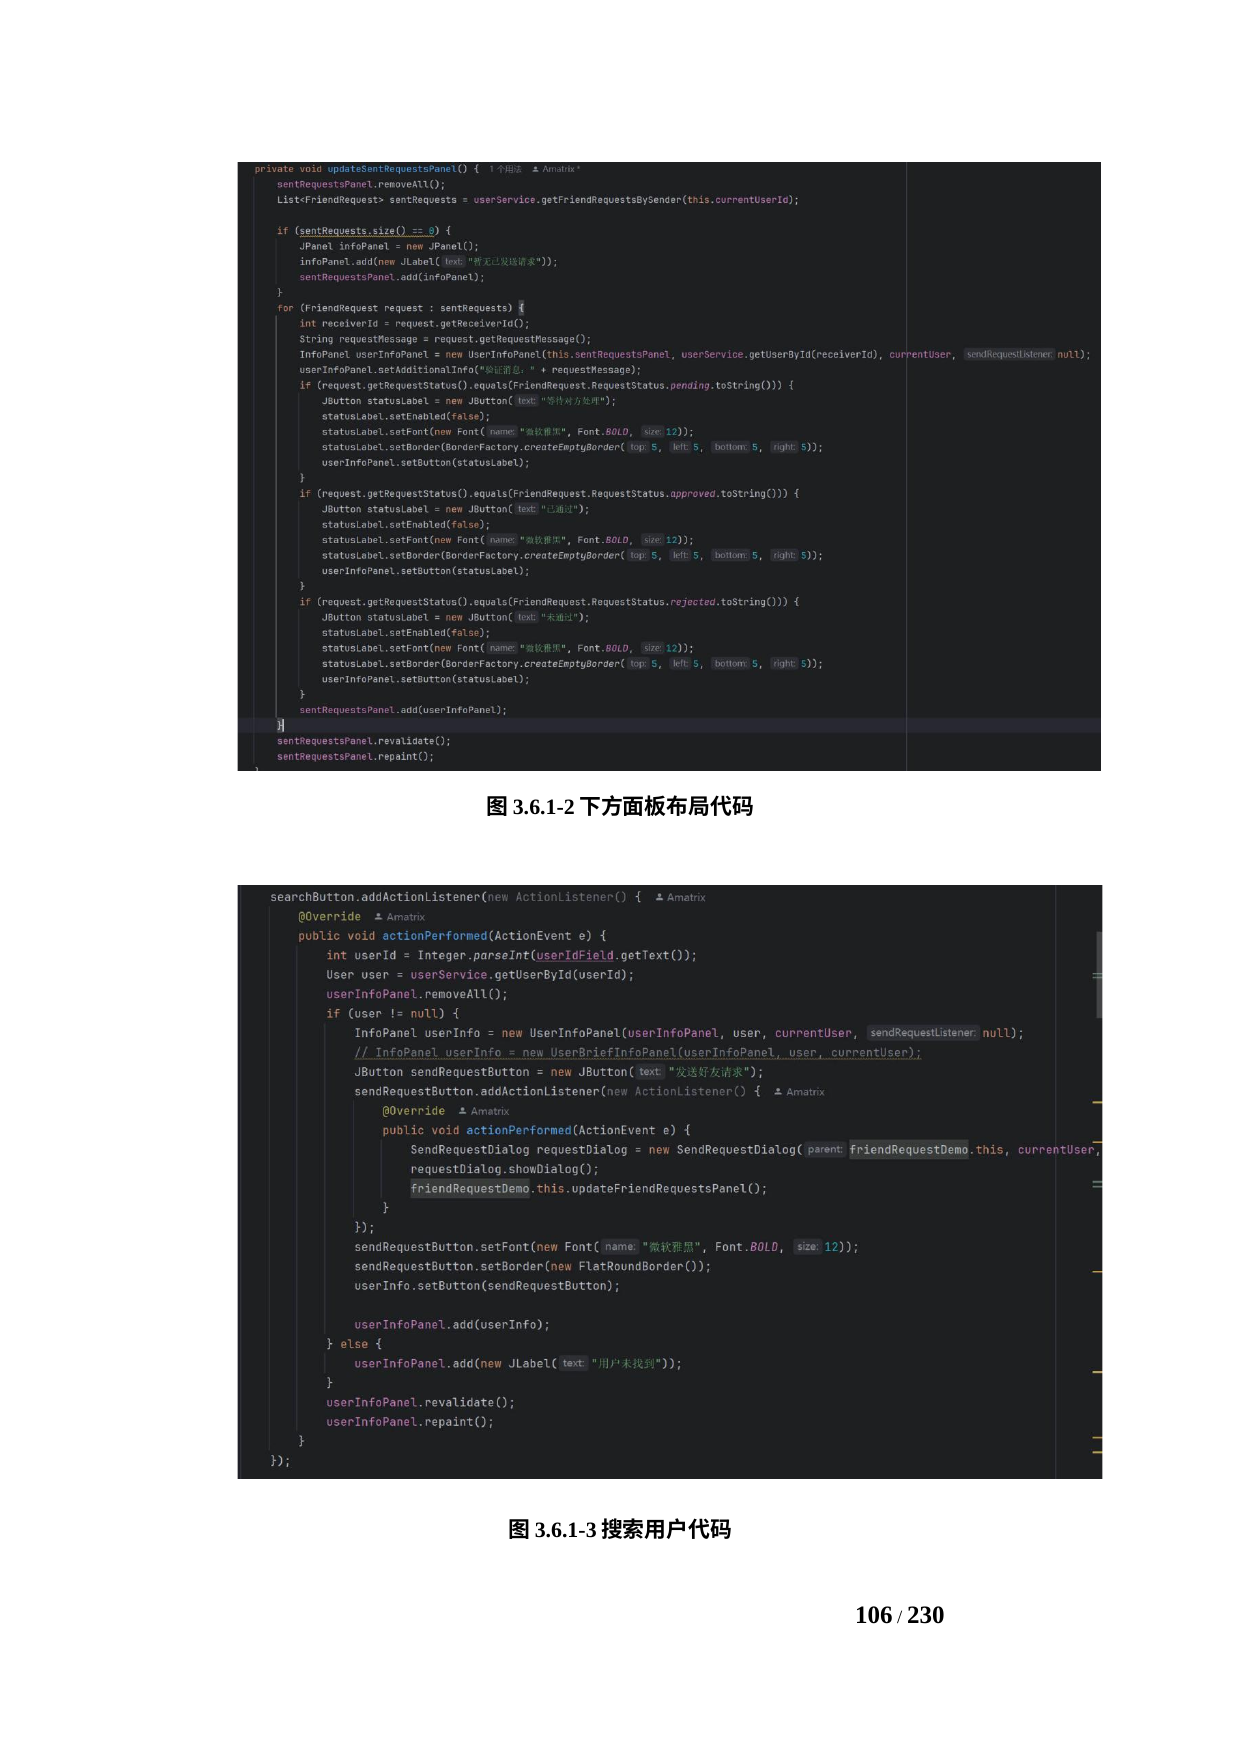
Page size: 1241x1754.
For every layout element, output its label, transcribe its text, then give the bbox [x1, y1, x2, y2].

picture [237, 162, 1101, 771]
text 图3.6.1-2下方面板布局代码 [187, 788, 1053, 822]
picture [237, 885, 1103, 1479]
text 图3.6.1-3搜索用户代码 [187, 1511, 1053, 1545]
